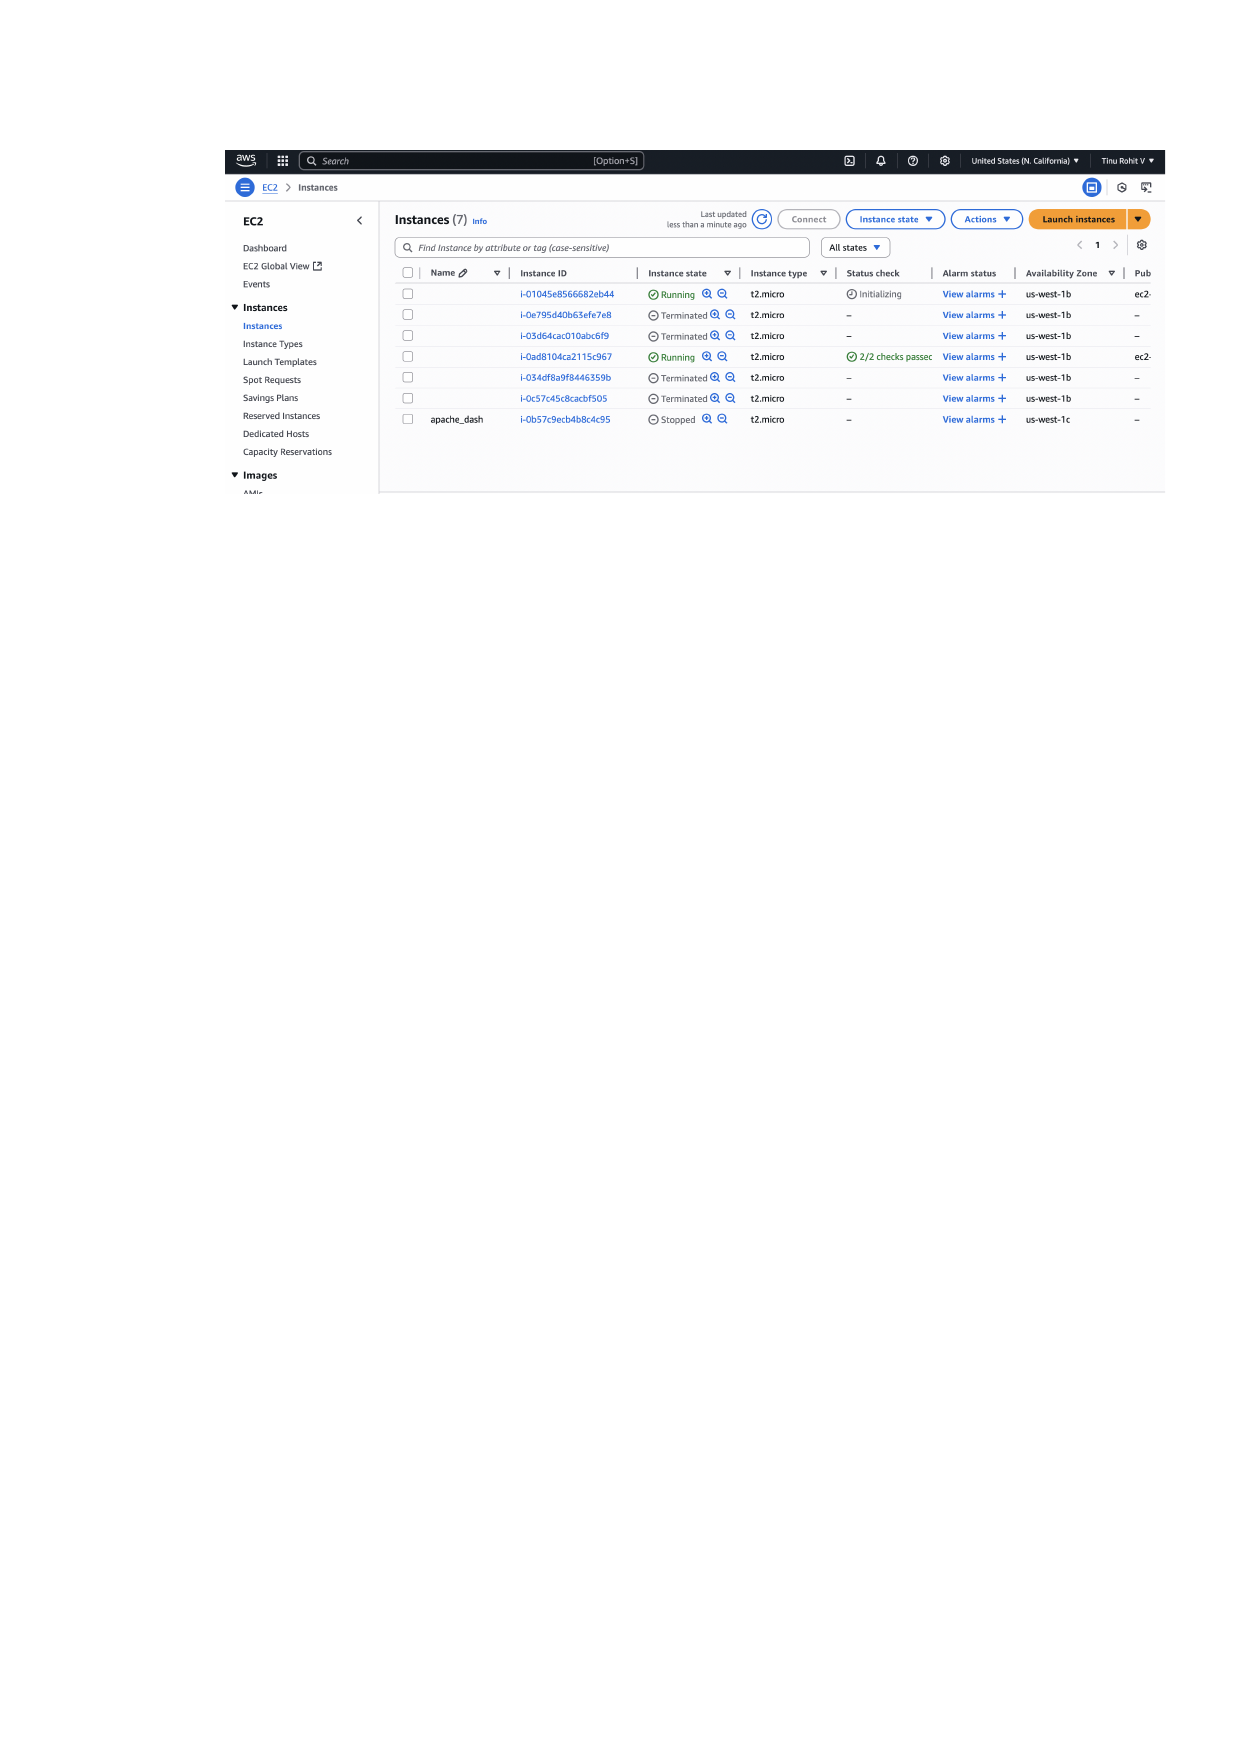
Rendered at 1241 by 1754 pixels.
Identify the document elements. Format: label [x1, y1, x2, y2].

picture [225, 150, 1166, 494]
